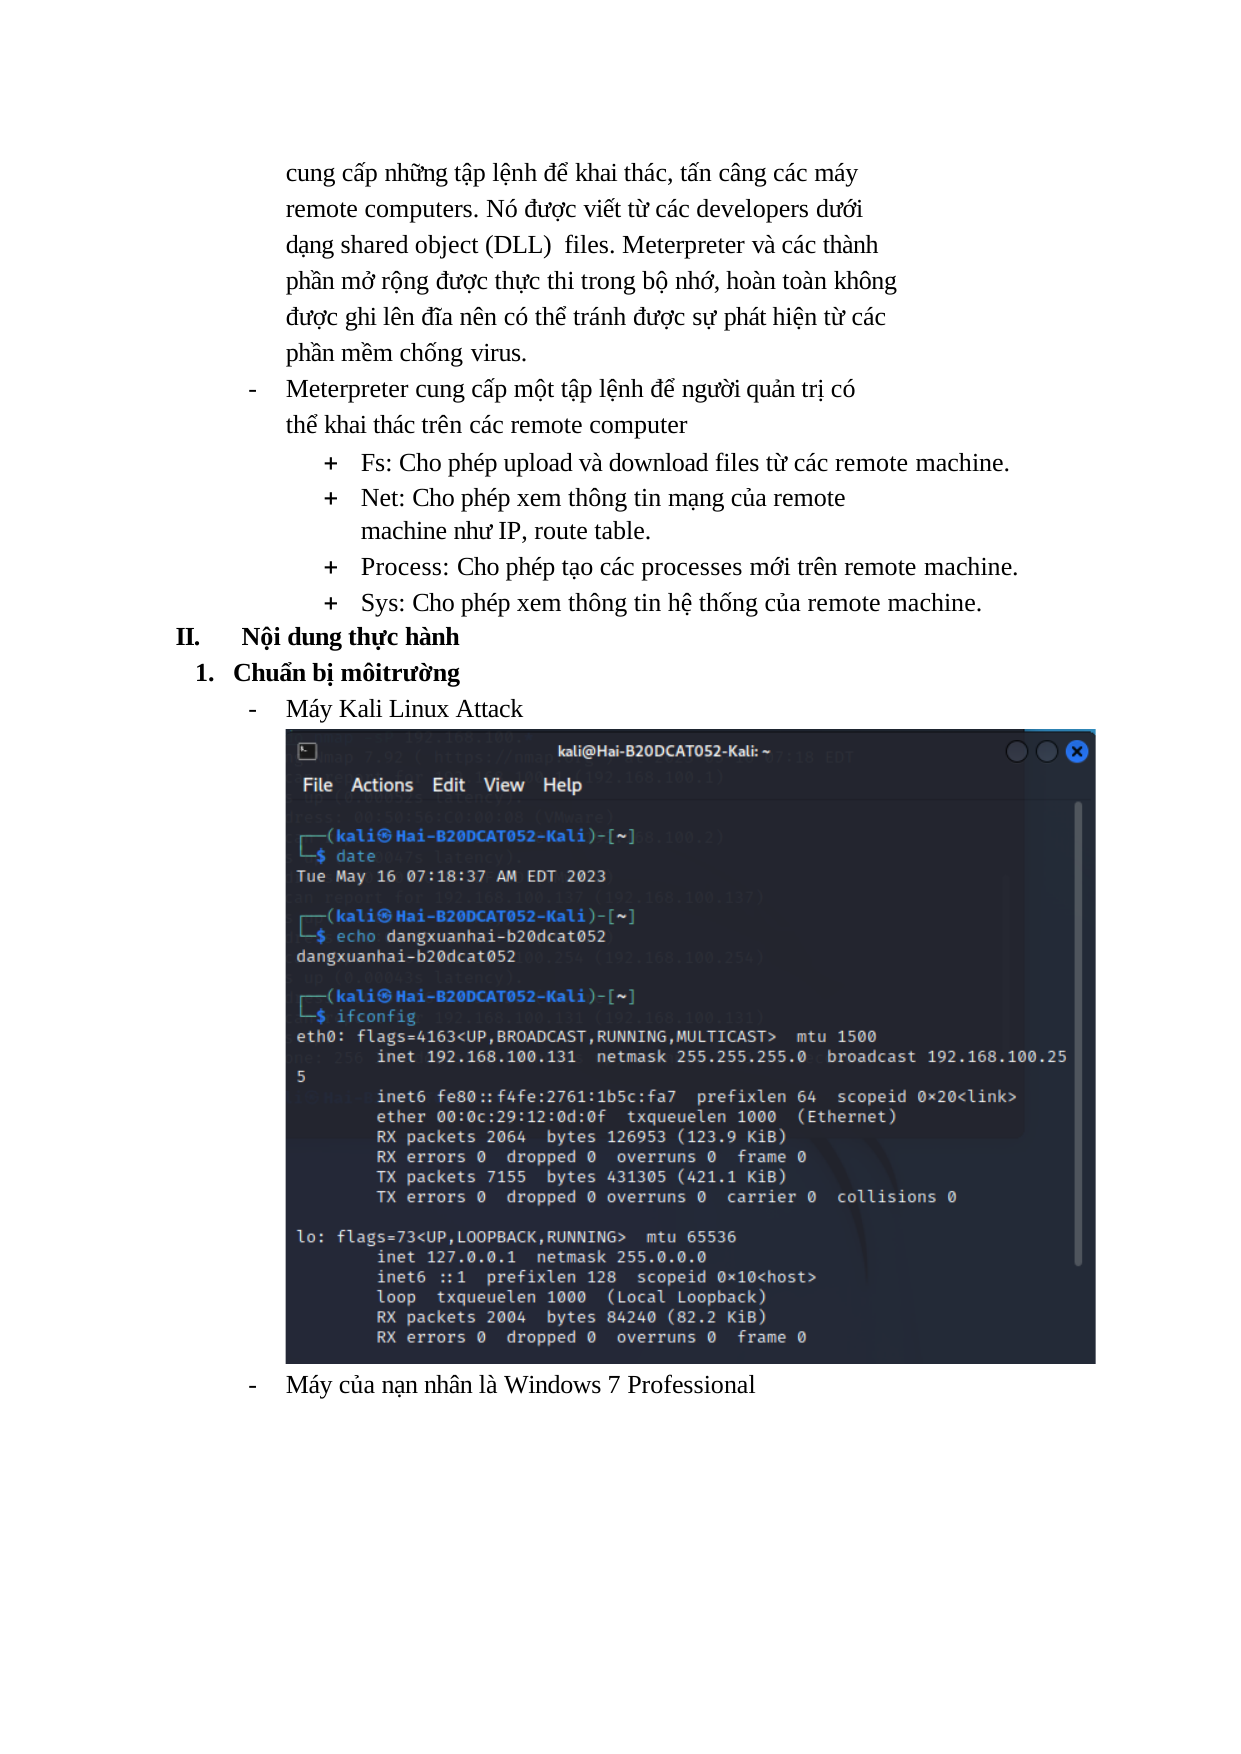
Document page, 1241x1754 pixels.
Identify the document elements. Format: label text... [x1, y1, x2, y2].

list Meterpreter cung cấp một tập lệnh để người quản trị có thể khai thác trên các remote computer [248, 373, 875, 439]
list Fs: Cho phép upload và download files từ các remote machine. [323, 447, 1090, 477]
list Máy của nạn nhân là Windows 7 Professional [248, 1369, 1090, 1399]
list Net: Cho phép xem thông tin mạng của remote machine như IP, route table. [323, 482, 871, 545]
list Sys: Cho phép xem thông tin hệ thống của remote machine. [323, 587, 1090, 617]
text cung cấp những tập lệnh để khai thác, tấn câng các máy remote computers. Nó được viết từ các developers dưới dạng shared object (DLL) files. Meterpreter và các thành phần mở rộng được thực thi trong bộ nhớ, hoàn toàn không được ghi lên đĩa nên có thể tránh được sự phát hiện từ các phần mềm chống virus. [286, 157, 901, 367]
subtitle Chuẩn bị môitrường [150, 657, 460, 687]
subtitle Nội dung thực hành [150, 621, 460, 651]
picture [285, 729, 1096, 1364]
list Process: Cho phép tạo các processes mới trên remote machine. [323, 551, 1090, 581]
list Máy Kali Linux Attack [248, 693, 1090, 723]
